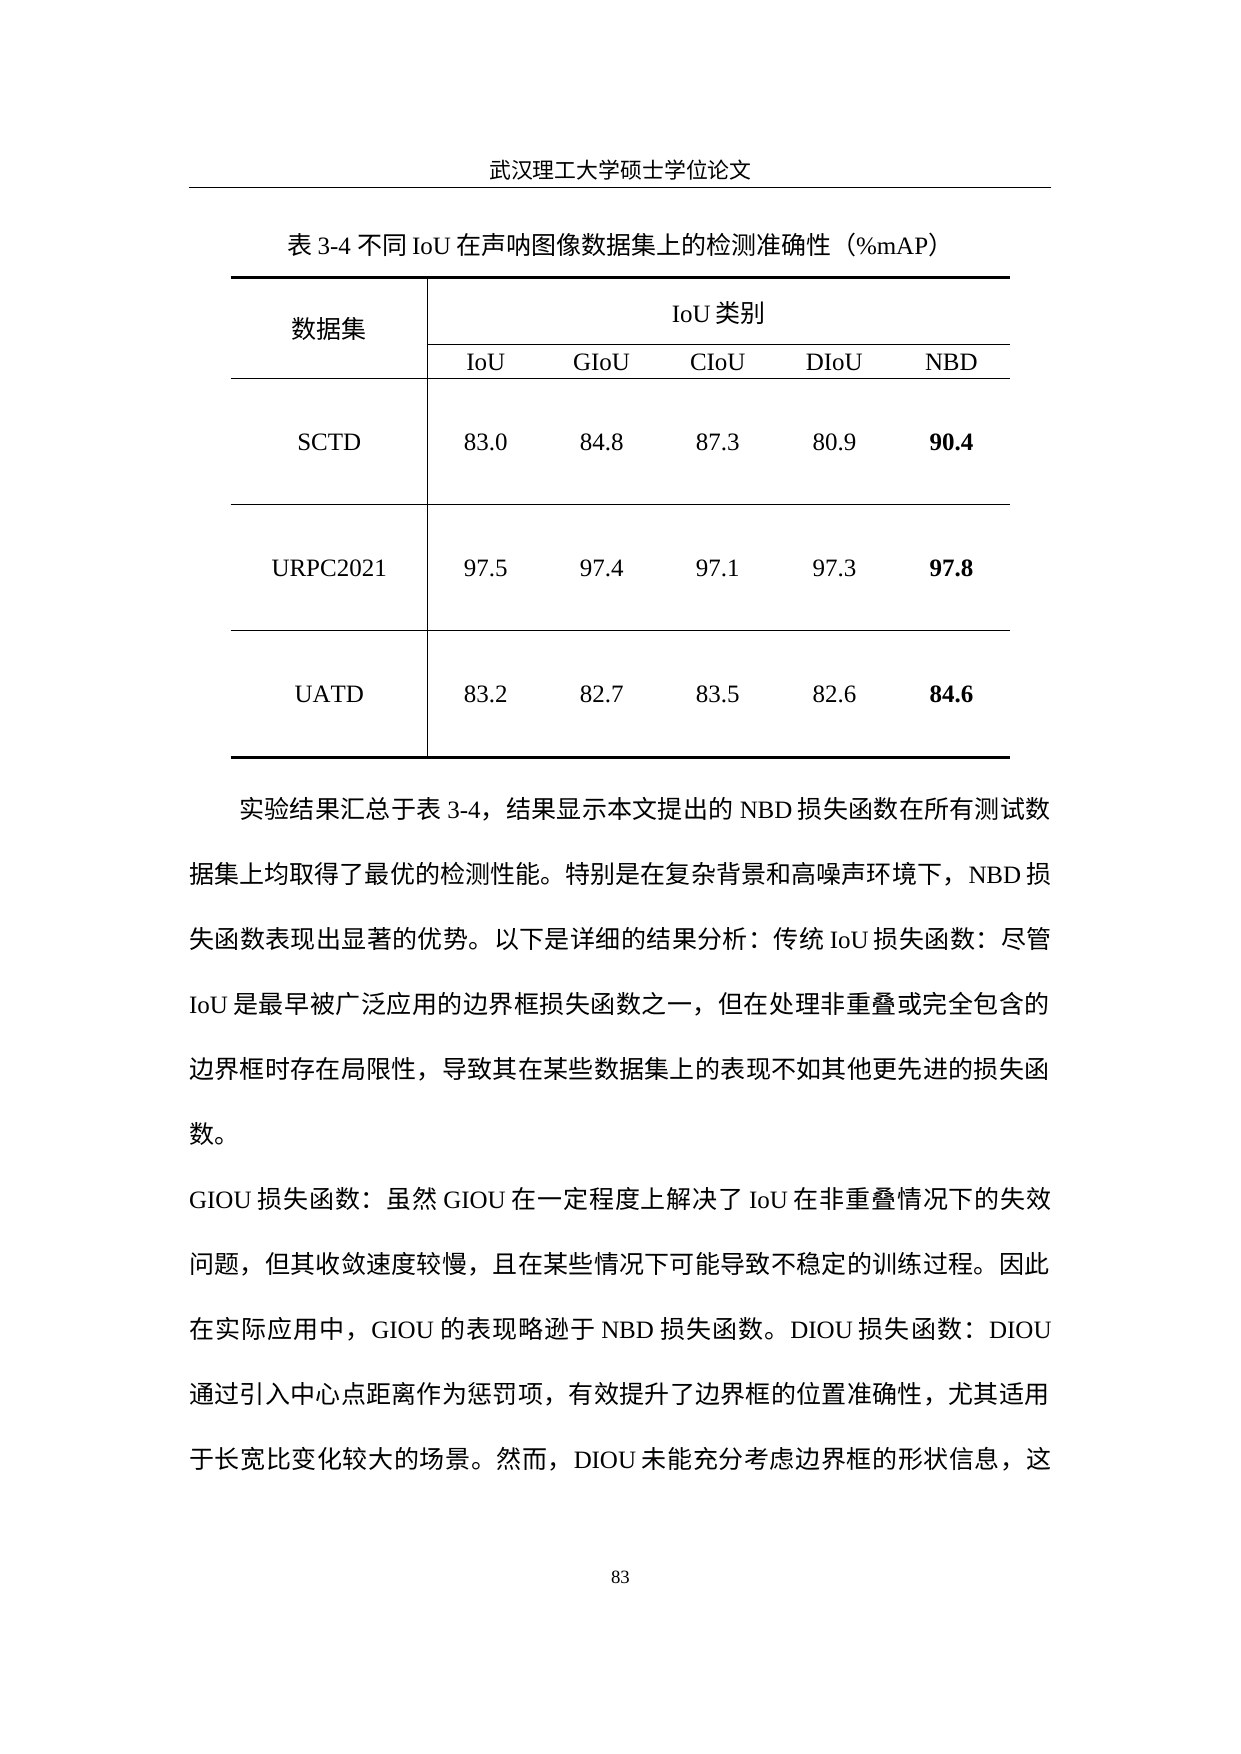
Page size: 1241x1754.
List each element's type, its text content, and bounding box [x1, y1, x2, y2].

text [189, 1165, 1051, 1490]
table_cell UATD [231, 631, 427, 756]
table_cell 97.4 [543, 505, 659, 629]
table_cell DIoU [776, 345, 892, 377]
table_cell 87.3 [659, 379, 776, 503]
table_cell 83.0 [428, 379, 543, 503]
table_cell 83.2 [428, 631, 543, 756]
table_cell 80.9 [776, 379, 892, 503]
text 实验结果汇总于表3-4，结果显示本文提出的NBD损失函数在所有测试数据集上均取得了最优的检测性能。特别是在复杂背景和高噪声环境下，NBD损失函数表现出显著的优势。以下是详细的结果分析：传统IoU损失函数：尽管IoU是最早被广泛应用的边界框损失函数之一，但在处理非重叠或完全包含的边界框时存在局限性，导致其在某些数据集上的表现不如其他更先进的损失函数。 [189, 775, 1051, 1165]
table_cell GIoU [543, 345, 659, 377]
table_cell 97.1 [659, 505, 776, 629]
table_cell 84.6 [893, 631, 1010, 756]
table_cell 84.8 [543, 379, 659, 503]
text 表3-4 不同IoU在声呐图像数据集上的检测准确性（%mAP） [189, 211, 1051, 276]
table_cell 90.4 [893, 379, 1010, 503]
table_cell IoU [428, 345, 543, 377]
table_cell 97.3 [776, 505, 892, 629]
table_cell 82.7 [543, 631, 659, 756]
table_cell NBD [893, 345, 1010, 377]
table_cell 82.6 [776, 631, 892, 756]
table_cell 83.5 [659, 631, 776, 756]
table_cell SCTD [231, 379, 427, 503]
table_cell URPC2021 [231, 505, 427, 629]
table_header 数据集 [231, 279, 427, 377]
table_cell 97.5 [428, 505, 543, 629]
table_cell CIoU [659, 345, 776, 377]
table_cell 97.8 [893, 505, 1010, 629]
table_header IoU类别 [428, 279, 1010, 344]
